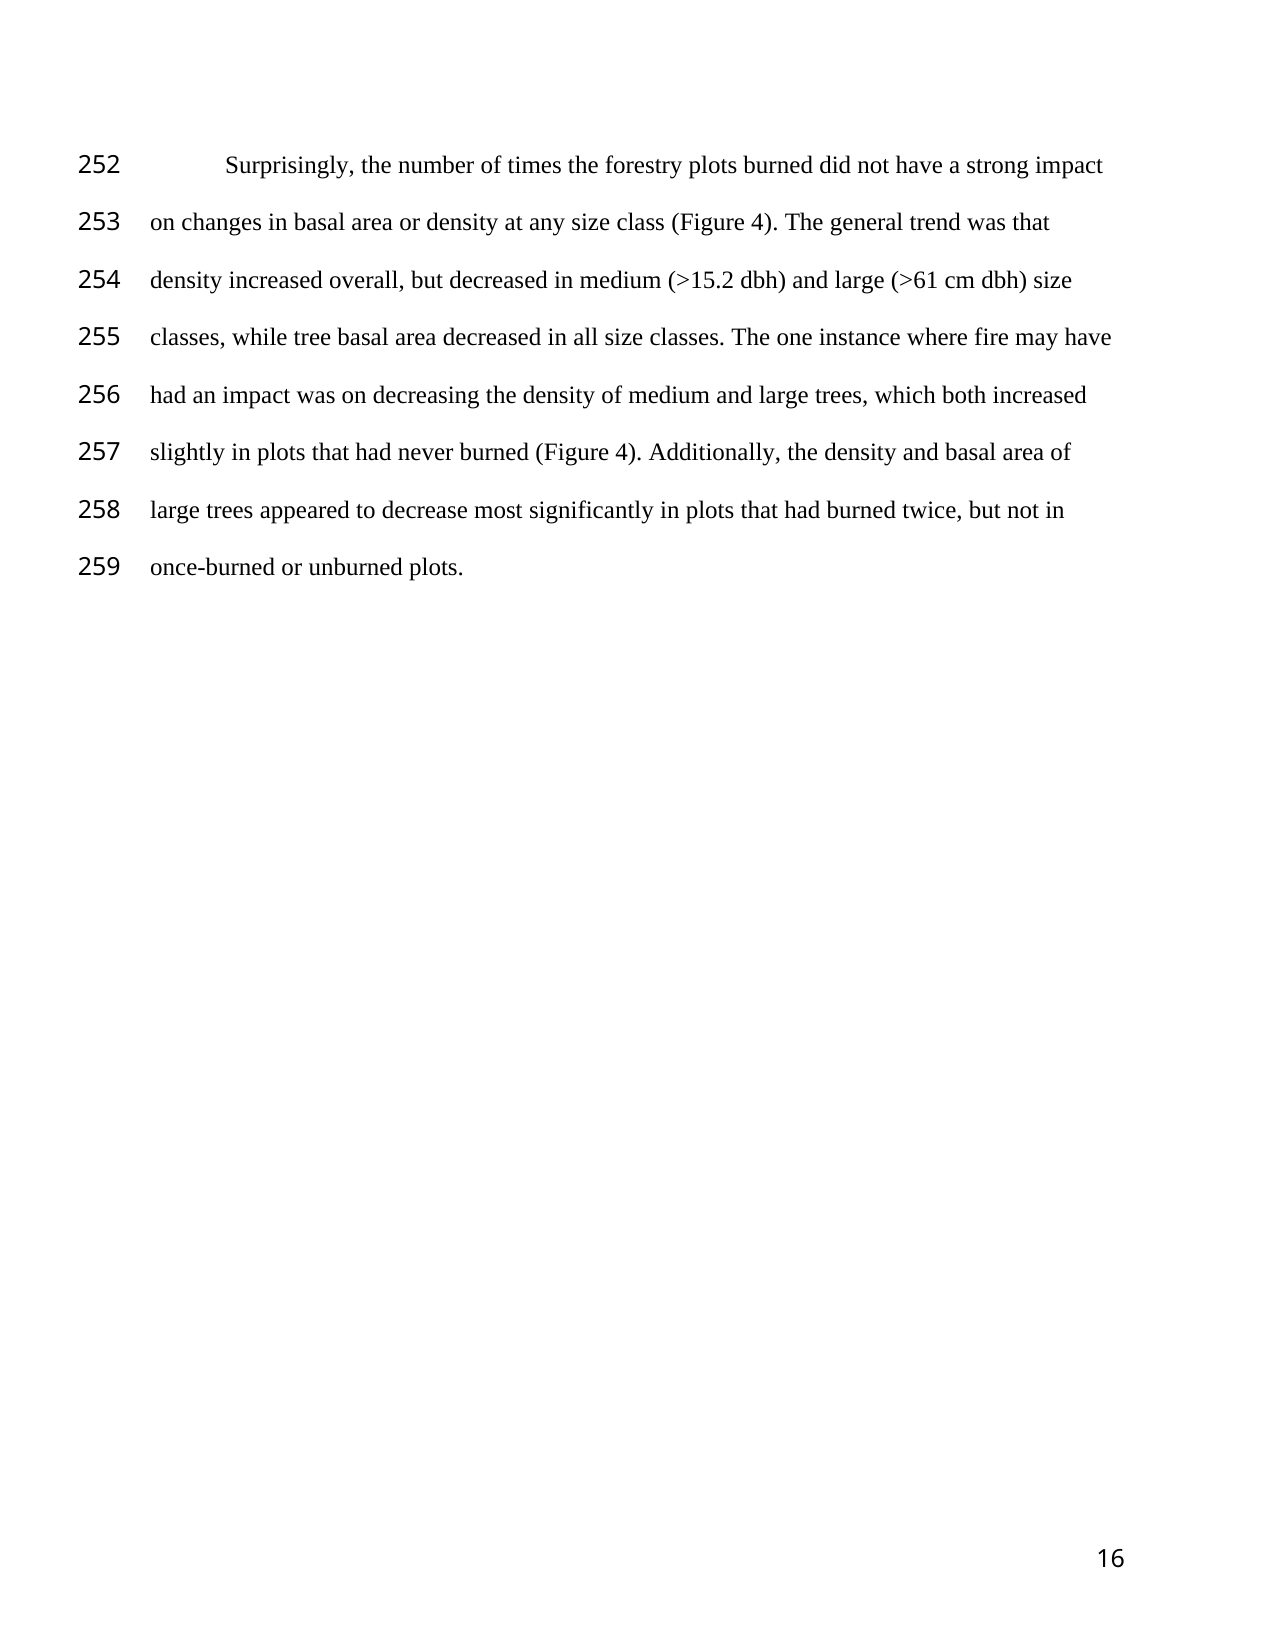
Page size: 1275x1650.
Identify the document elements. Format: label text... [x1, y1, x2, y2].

text Surprisingly, the number of times the forestry plots burned did not have a strong impact on changes in basal area or density at any size class (Figure 4). The general trend was that density increased overall, but decreased in medium (>15.2 dbh) and large (>61 cm dbh) size classes, while tree basal area decreased in all size classes. The one instance where fire may have had an impact was on decreasing the density of medium and large trees, which both increased slightly in plots that had never burned (Figure 4). Additionally, the density and basal area of large trees appeared to decrease most significantly in plots that had burned twice, but not in once-burned or unburned plots. [150, 150, 1125, 581]
